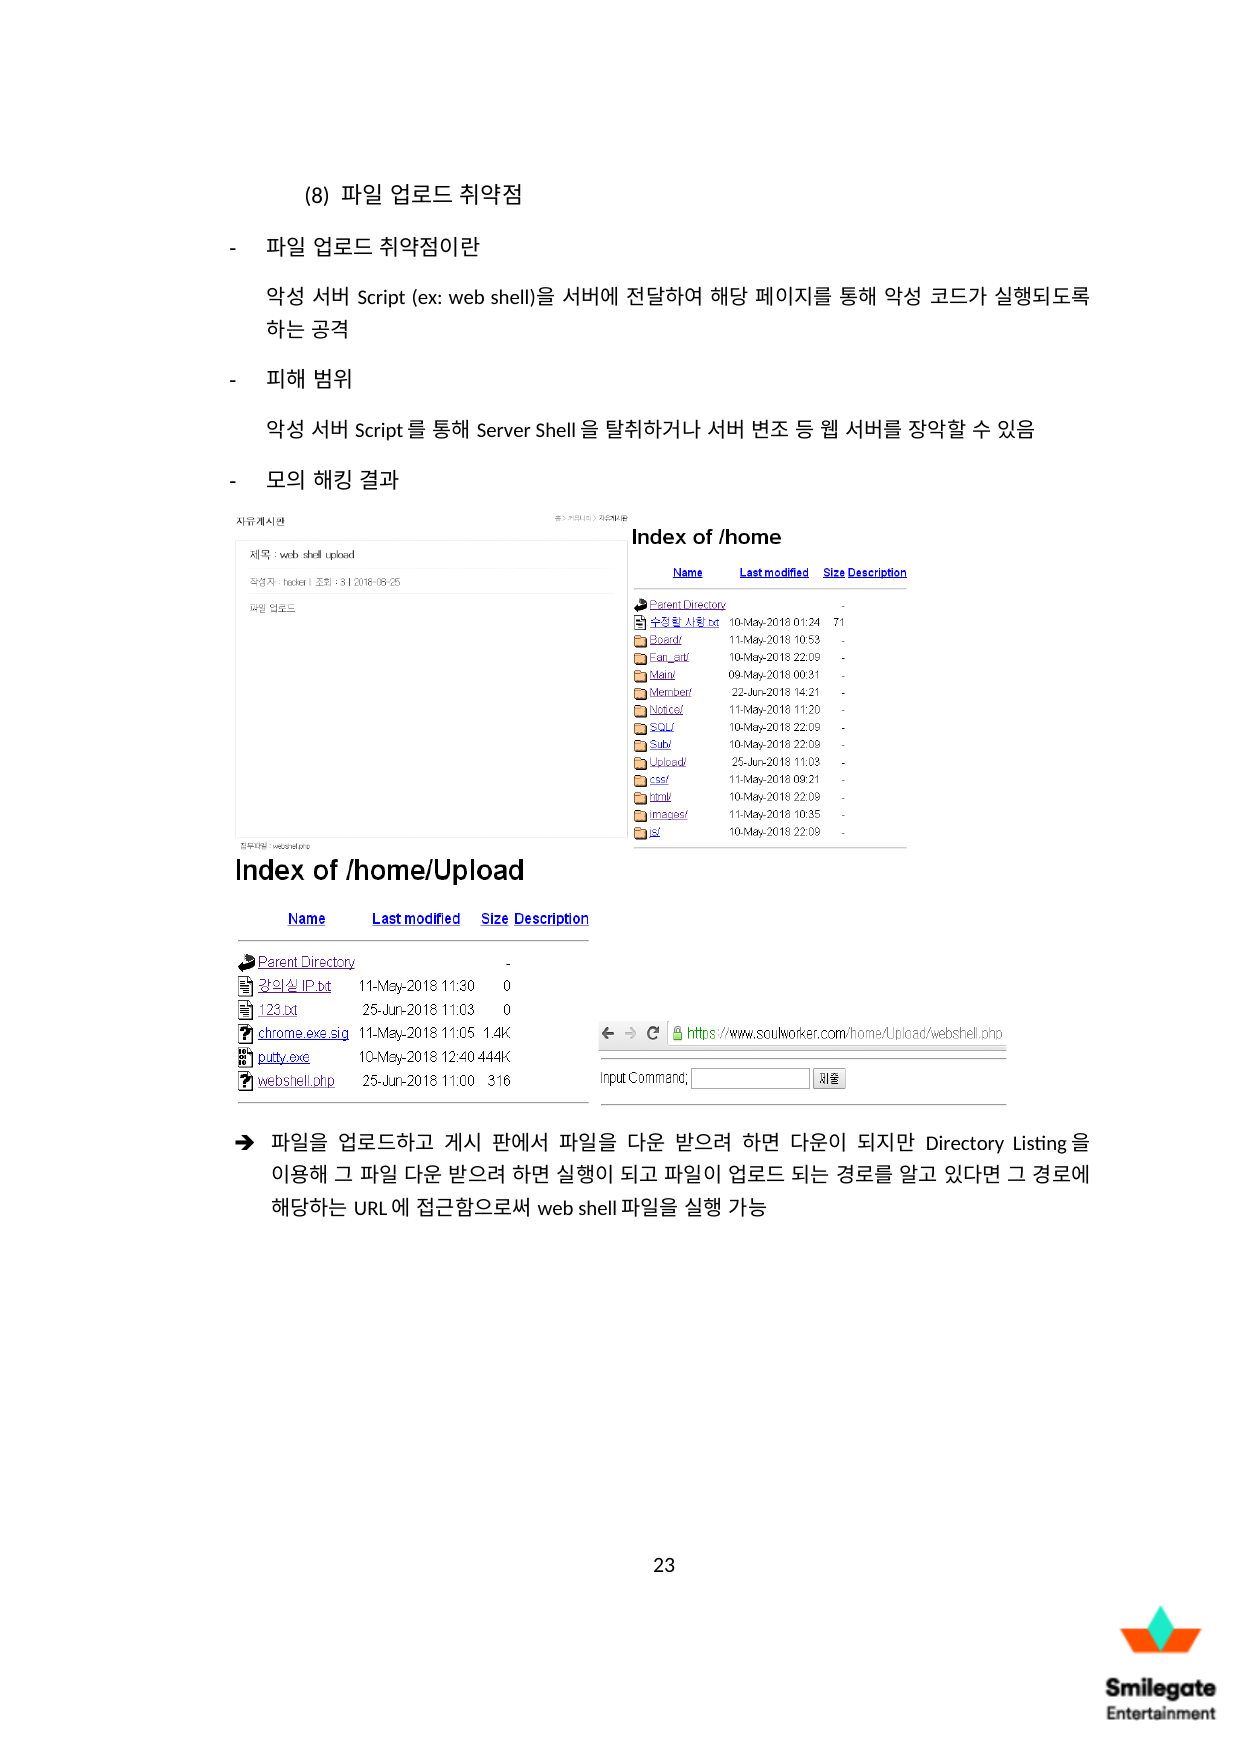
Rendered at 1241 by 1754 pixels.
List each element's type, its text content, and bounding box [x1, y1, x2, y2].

list 피해 범위 [229, 362, 1090, 394]
list 파일을 업로드하고 게시 판에서 파일을 다운 받으려 하면 다운이 되지만 Directory Listing을 이용해 그 파일 다운 받으려 하면 실행이 되고 파일이 업로드 되는 경로를 알고 있다면 그 경로에 해당하는 URL에 접근함으로써 web shell파일을 실행 가능 [234, 1126, 1090, 1221]
picture [233, 513, 918, 852]
picture [1090, 1604, 1228, 1733]
list 모의 해킹 결과 [229, 463, 1090, 494]
list 파일 업로드 취약점이란 [229, 230, 1090, 261]
list 악성 서버 Script를 통해 Server Shell을 탈취하거나 서버 변조 등 웹 서버를 장악할 수 있음 [267, 413, 1090, 444]
picture [233, 854, 1007, 1108]
list 악성 서버 Script (ex: web shell)을 서버에 전달하여 해당 페이지를 통해 악성 코드가 실행되도록 하는 공격 [267, 281, 1090, 343]
list 파일 업로드 취약점 [304, 177, 1090, 210]
